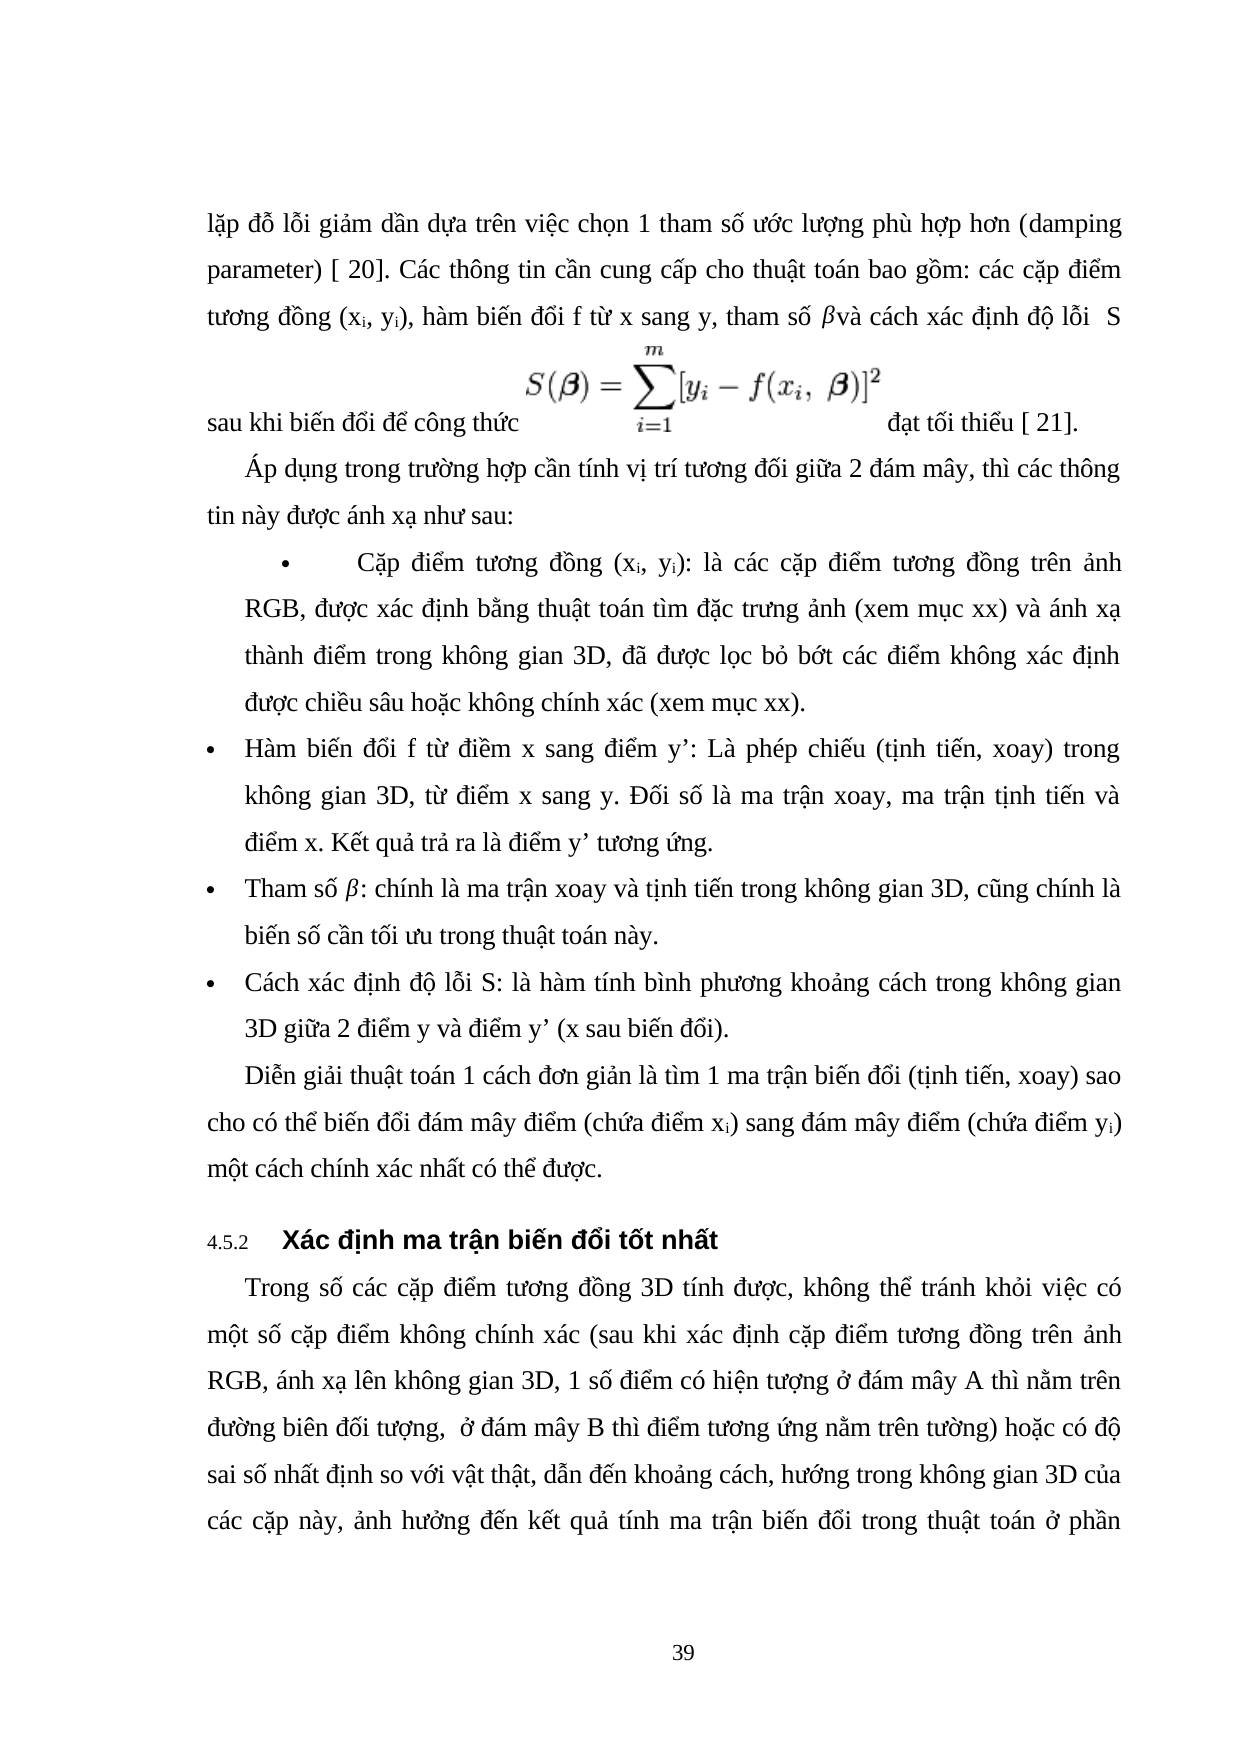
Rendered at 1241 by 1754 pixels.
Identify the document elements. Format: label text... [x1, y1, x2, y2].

list Cách xác định độ lỗi S: là hàm tính bình phương khoảng cách trong không gian 3D giữa 2 điểm y và điểm y’ (x sau biến đổi). [207, 966, 1122, 1044]
text Áp dụng trong trường hợp cần tính vị trí tương đối giữa 2 đám mây, thì các thông tin này được ánh xạ như sau: [207, 452, 1122, 530]
text Diễn giải thuật toán 1 cách đơn giản là tìm 1 ma trận biến đổi (tịnh tiến, xoay) sao cho có thể biến đổi đám mây điểm (chứa điểm xi) sang đám mây điểm (chứa điểm yi) một cách chính xác nhất có thể được. [207, 1059, 1122, 1184]
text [207, 207, 1122, 437]
list Tham số : chính là ma trận xoay và tịnh tiến trong không gian 3D, cũng chính là biến số cần tối ưu trong thuật toán này. [207, 872, 1122, 950]
picture [526, 346, 881, 432]
subtitle Xác định ma trận biến đổi tốt nhất [207, 1224, 1122, 1255]
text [207, 1271, 1122, 1536]
list Hàm biến đổi f từ điềm x sang điểm y’: Là phép chiếu (tịnh tiến, xoay) trong không gian 3D, từ điểm x sang y. Đối số là ma trận xoay, ma trận tịnh tiến và điểm x. Kết quả trả ra là điểm y’ tương ứng. [207, 732, 1122, 857]
text Cặp điểm tương đồng (xi, yi): là các cặp điểm tương đồng trên ảnh RGB, được xác định bằng thuật toán tìm đặc trưng ảnh (xem mục xx) và ánh xạ thành điểm trong không gian 3D, đã được lọc bỏ bớt các điểm không xác định được chiều sâu hoặc không chính xác (xem mục xx). [244, 546, 1122, 717]
